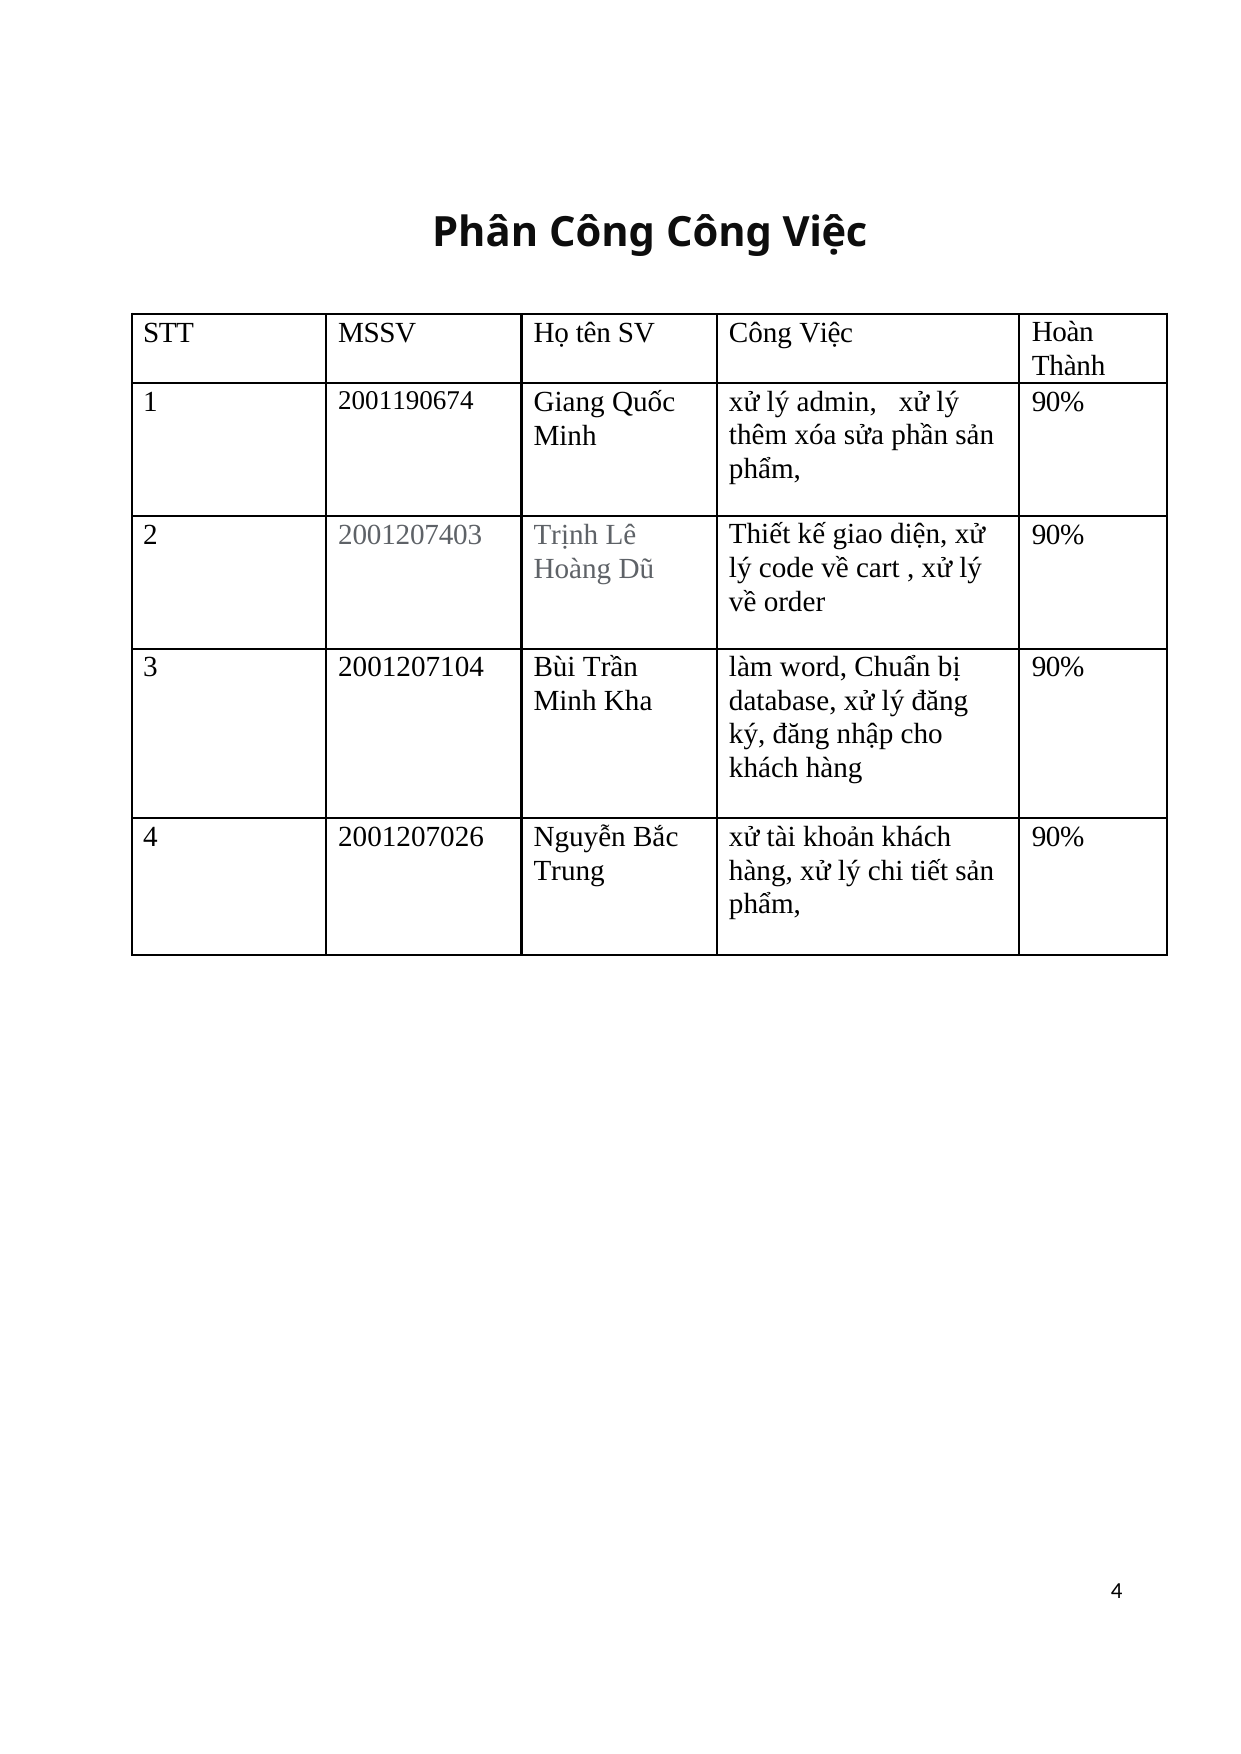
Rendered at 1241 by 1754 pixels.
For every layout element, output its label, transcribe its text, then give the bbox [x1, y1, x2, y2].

table_cell 90% [1020, 650, 1166, 817]
table_cell 3 [133, 650, 325, 817]
table_header Họ tên SV [523, 315, 716, 382]
subtitle Phân Công Công Việc [177, 202, 1122, 259]
table_cell 2001207026 [327, 819, 520, 953]
table_cell 2 [133, 517, 325, 647]
table_cell làm word, Chuẩn bị database, xử lý đăng ký, đăng nhập cho khách hàng [718, 650, 1018, 817]
table_header STT [133, 315, 325, 382]
table_cell 2001190674 [327, 384, 520, 514]
table_header Công Việc [718, 315, 1018, 382]
table_cell 90% [1020, 517, 1166, 647]
table_cell 90% [1020, 819, 1166, 953]
table_cell Giang Quốc Minh [523, 384, 716, 514]
table_cell 2001207104 [327, 650, 520, 817]
table_header MSSV [327, 315, 520, 382]
table_cell Nguyễn Bắc Trung [523, 819, 716, 953]
table_cell 90% [1020, 384, 1166, 514]
table_cell xử lý admin, xử lý thêm xóa sửa phần sản phẩm, [718, 384, 1018, 514]
table_cell Thiết kế giao diện, xử lý code về cart , xử lý về order [718, 517, 1018, 647]
table_cell Bùi Trần Minh Kha [523, 650, 716, 817]
table_cell Trịnh Lê Hoàng Dũ [523, 517, 716, 647]
table_header Hoàn Thành [1020, 315, 1166, 382]
table_cell xử tài khoản khách hàng, xử lý chi tiết sản phẩm, [718, 819, 1018, 953]
table_cell 2001207403 [327, 517, 520, 647]
table_cell 4 [133, 819, 325, 953]
table_cell 1 [133, 384, 325, 514]
